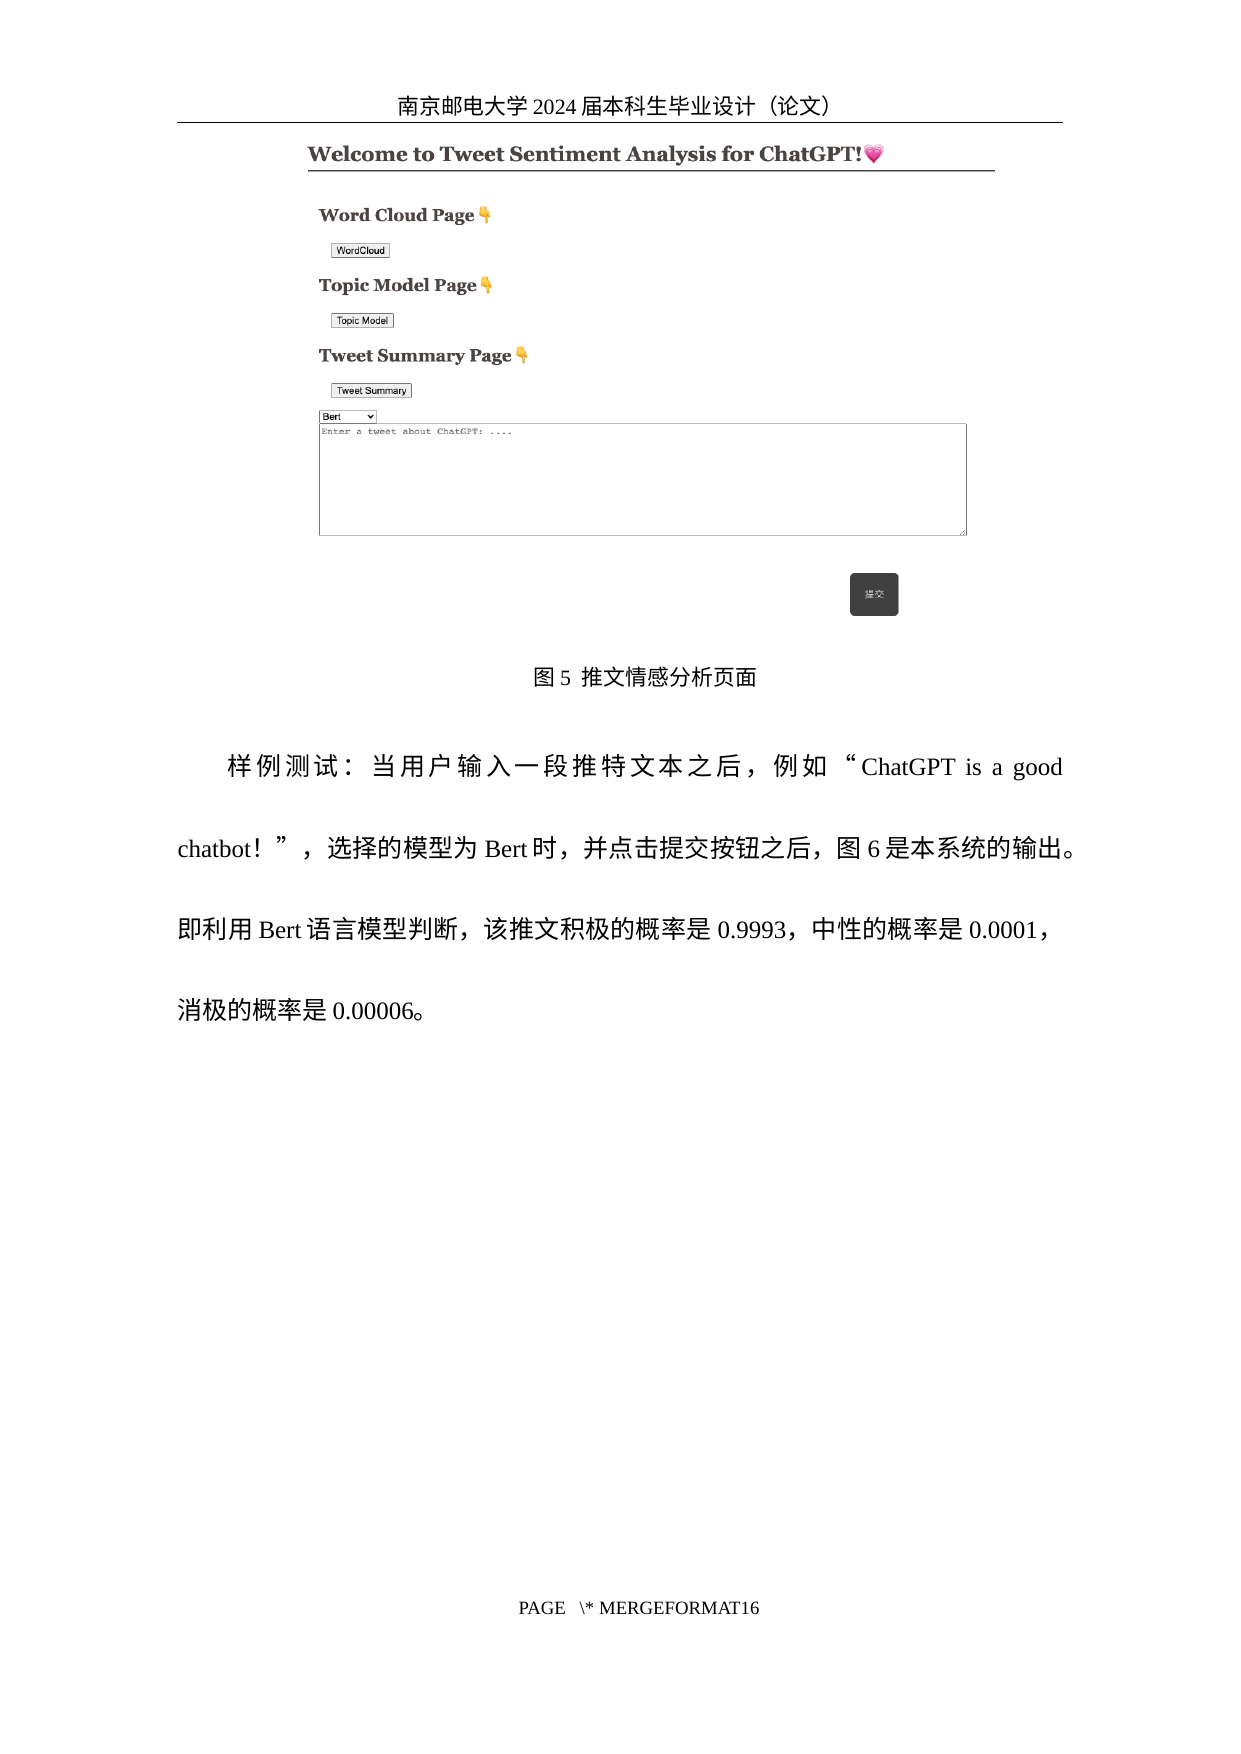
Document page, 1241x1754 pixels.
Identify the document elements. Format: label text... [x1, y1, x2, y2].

text 图5 推文情感分析页面 [177, 659, 1063, 692]
picture [295, 132, 995, 637]
text 样例测试：当用户输入一段推特文本之后，例如“ChatGPT is a good chatbot！”，选择的模型为Bert时，并点击提交按钮之后，图6是本系统的输出。即利用Bert语言模型判断，该推文积极的概率是0.9993，中性的概率是0.0001，消极的概率是0.00006。 [177, 732, 1063, 1041]
